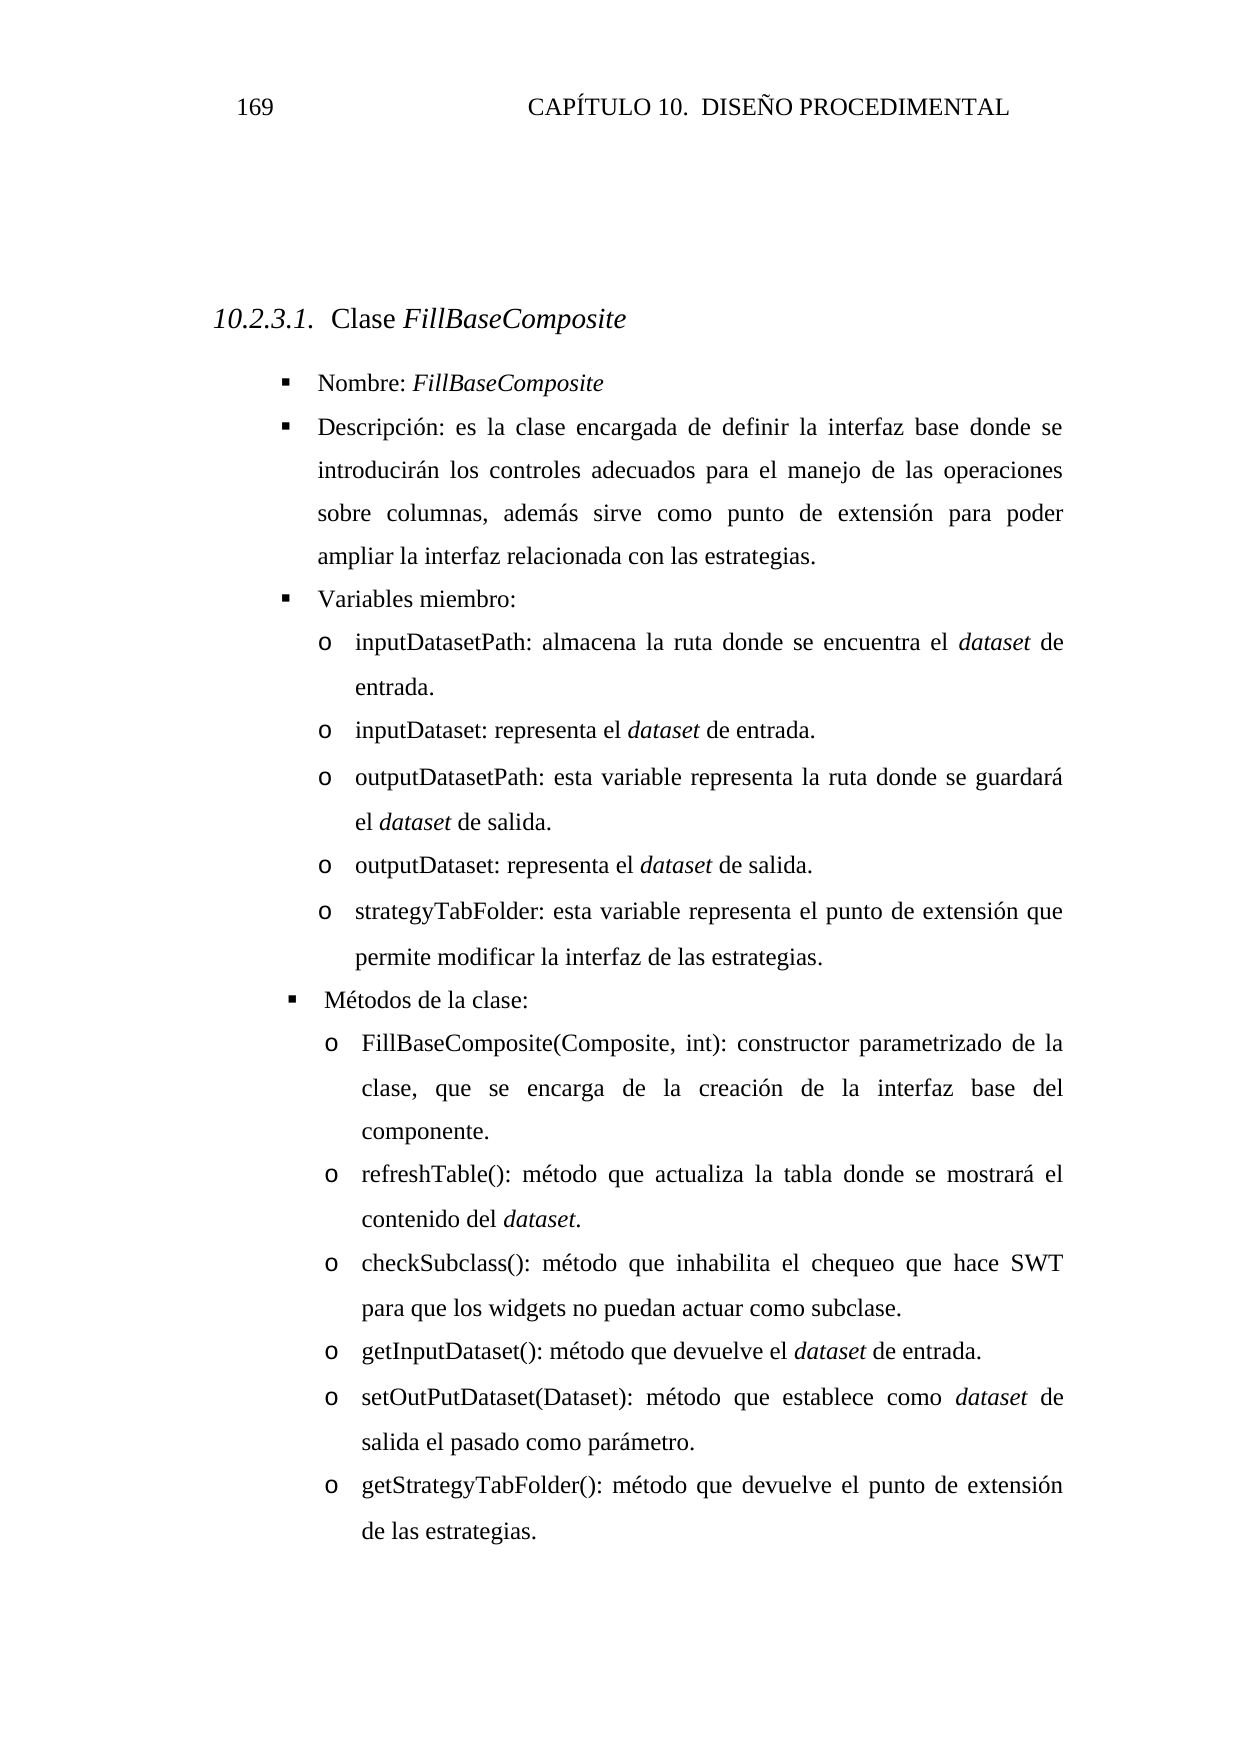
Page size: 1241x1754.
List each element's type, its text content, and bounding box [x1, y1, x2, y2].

list strategyTabFolder: esta variable representa el punto de extensión que permite modificar la interfaz de las estrategias. [317, 896, 1064, 970]
list inputDataset: representa el dataset de entrada. [317, 716, 1064, 746]
list Variables miembro: [280, 584, 1064, 613]
list setOutPutDataset(Dataset): método que establece como dataset de salida el pasado como parámetro. [324, 1382, 1064, 1456]
list outputDataset: representa el dataset de salida. [317, 850, 1064, 881]
list getStrategyTabFolder(): método que devuelve el punto de extensión de las estrategias. [324, 1471, 1064, 1544]
list refreshTable(): método que actualiza la tabla donde se mostrará el contenido del dataset. [324, 1159, 1064, 1233]
list Descripción: es la clase encargada de definir la interfaz base donde se introducirán los controles adecuados para el manejo de las operaciones sobre columnas, además sirve como punto de extensión para poder ampliar la interfaz relacionada con las estrategias. [280, 412, 1064, 570]
subtitle Clase FillBaseComposite [213, 301, 1064, 335]
list getInputDataset(): método que devuelve el dataset de entrada. [324, 1336, 1064, 1367]
list outputDatasetPath: esta variable representa la ruta donde se guardará el dataset de salida. [317, 762, 1064, 836]
list Métodos de la clase: [286, 985, 1064, 1013]
list FillBaseComposite(Composite, int): constructor parametrizado de la clase, que se encarga de la creación de la interfaz base del componente. [324, 1028, 1064, 1145]
list checkSubclass(): método que inhabilita el chequeo que hace SWT para que los widgets no puedan actuar como subclase. [324, 1248, 1064, 1322]
list inputDatasetPath: almacena la ruta donde se encuentra el dataset de entrada. [317, 627, 1064, 701]
list Nombre: FillBaseComposite [280, 368, 1064, 397]
